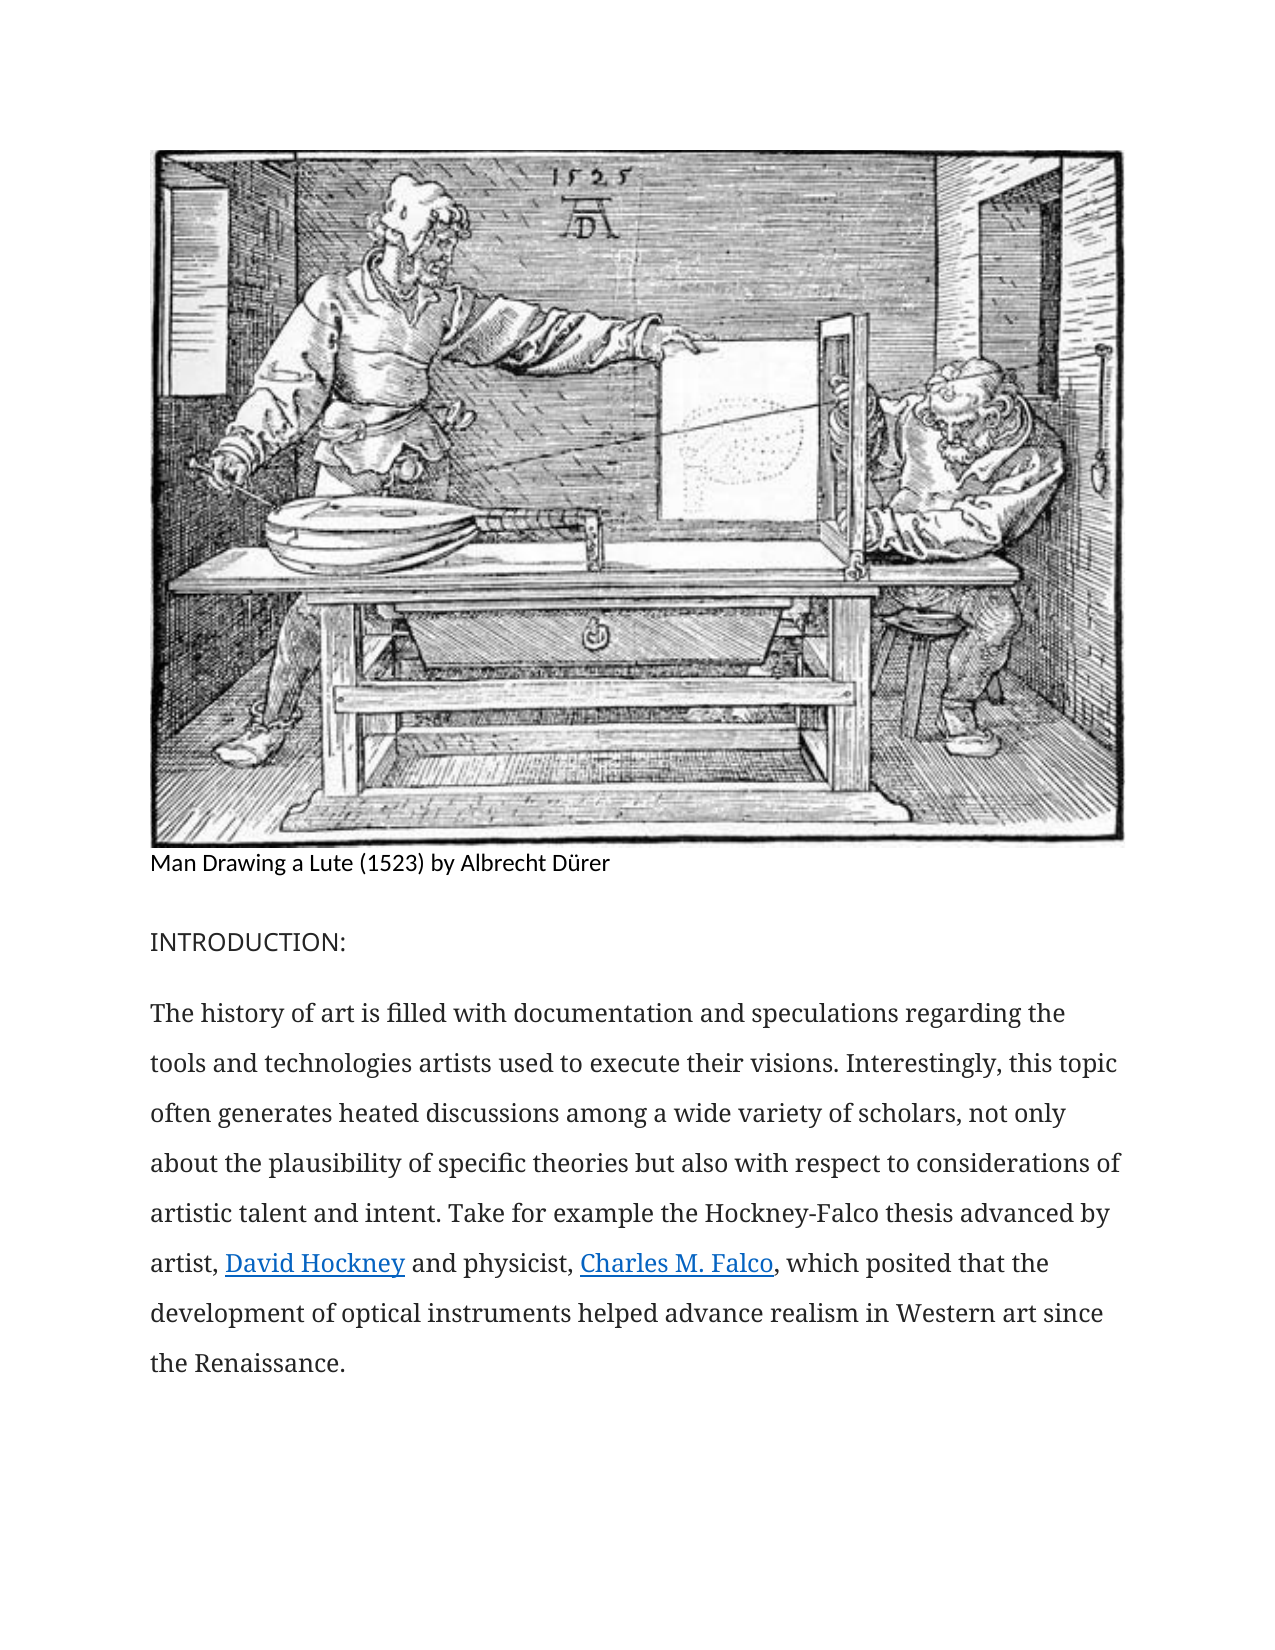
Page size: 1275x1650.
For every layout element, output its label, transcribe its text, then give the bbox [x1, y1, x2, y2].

subtitle INTRODUCTION: [150, 921, 1125, 958]
picture [150, 150, 1125, 848]
text The history of art is filled with documentation and speculations regarding the tools and technologies artists used to execute their visions. Interestingly, this topic often generates heated discussions among a wide variety of scholars, not only about the plausibility of specific theories but also with respect to considerations of artistic talent and intent. Take for example the Hockney-Falco thesis advanced by artist, David Hockney and physicist, Charles M. Falco, which posited that the development of optical instruments helped advance realism in Western art since the Renaissance. [150, 980, 1125, 1380]
text Man Drawing a Lute (1523) by Albrecht Dürer [150, 848, 1125, 878]
